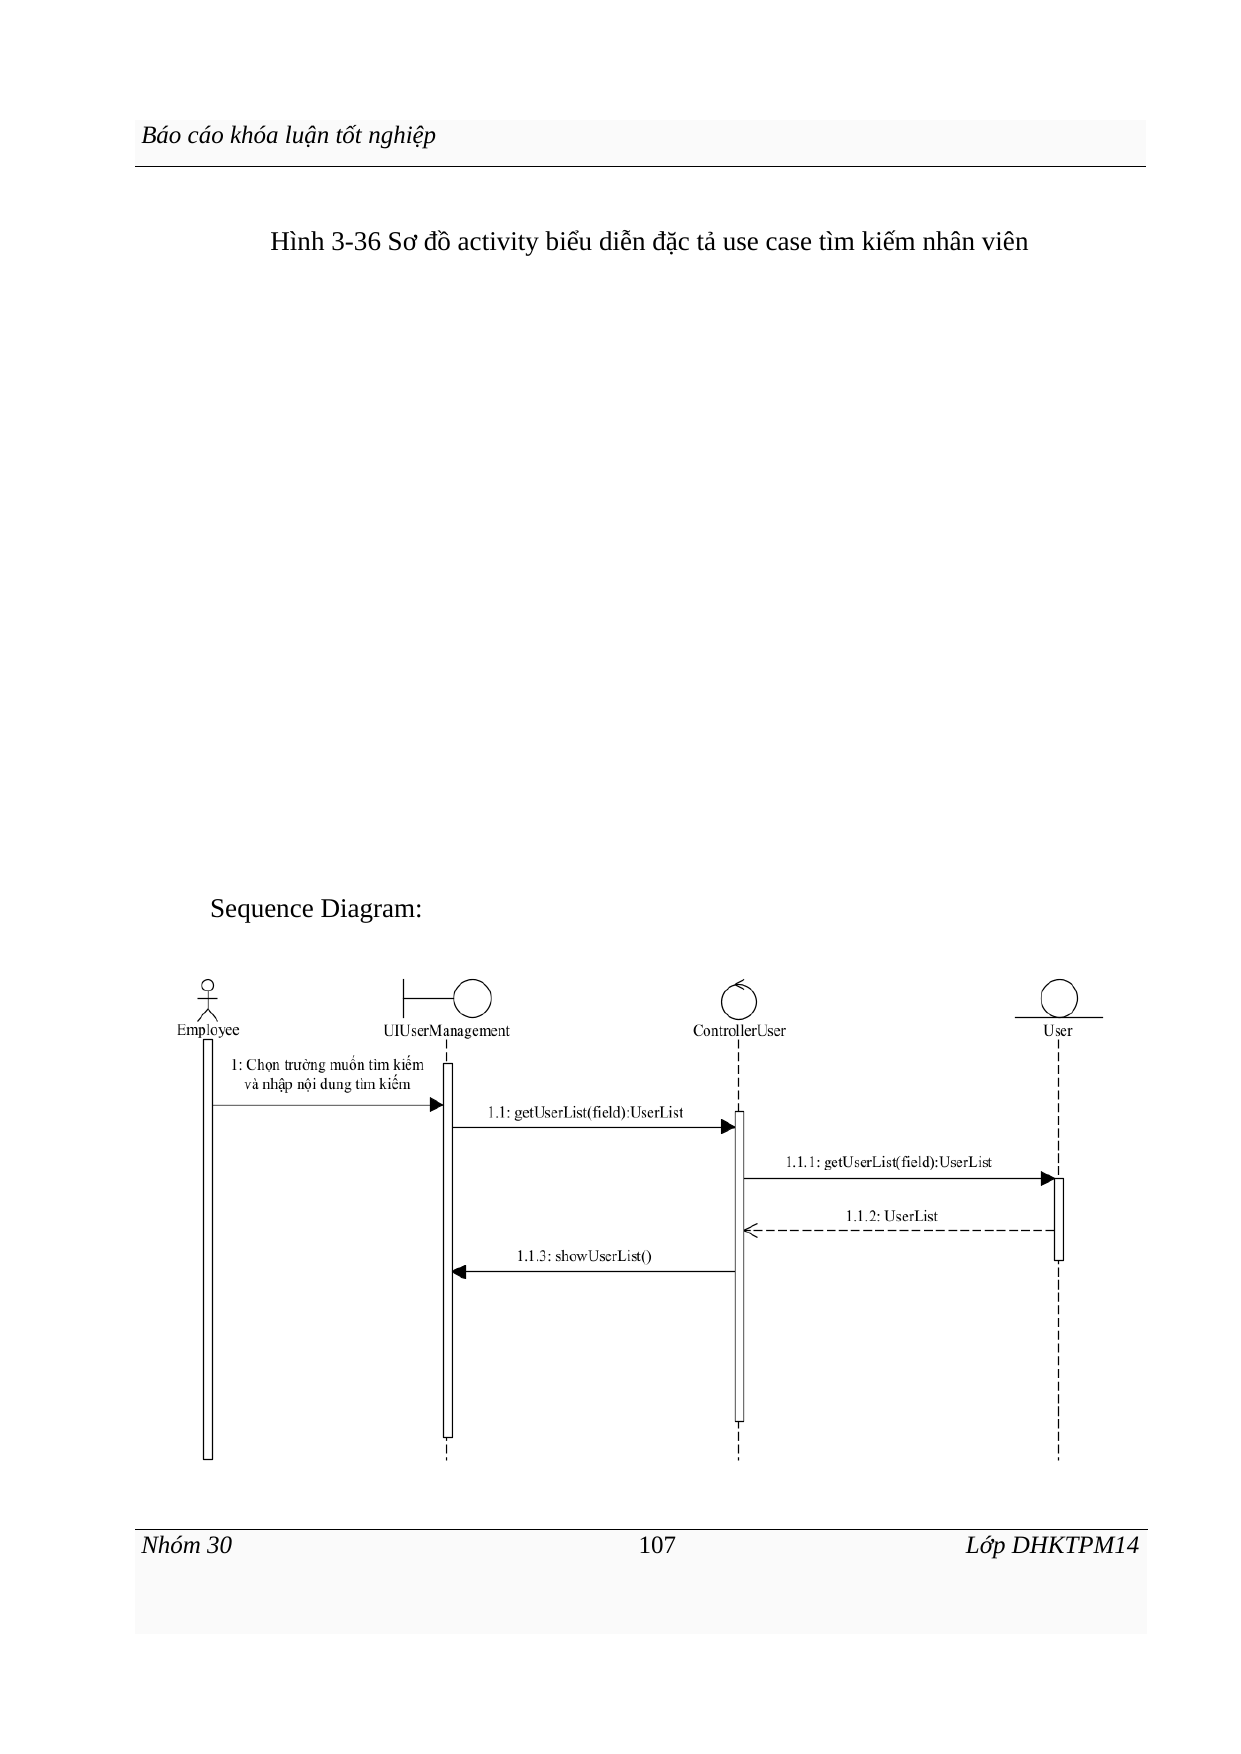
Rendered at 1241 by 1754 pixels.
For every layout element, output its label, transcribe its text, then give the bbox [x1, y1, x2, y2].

picture [141, 967, 1106, 1475]
table_header [135, 939, 1105, 1519]
text Sequence Diagram: [135, 892, 1105, 923]
table_cell Hình - Sơ đồ activity biểu diễn đặc tả use case tìm kiếm nhân viên [135, 196, 1105, 285]
